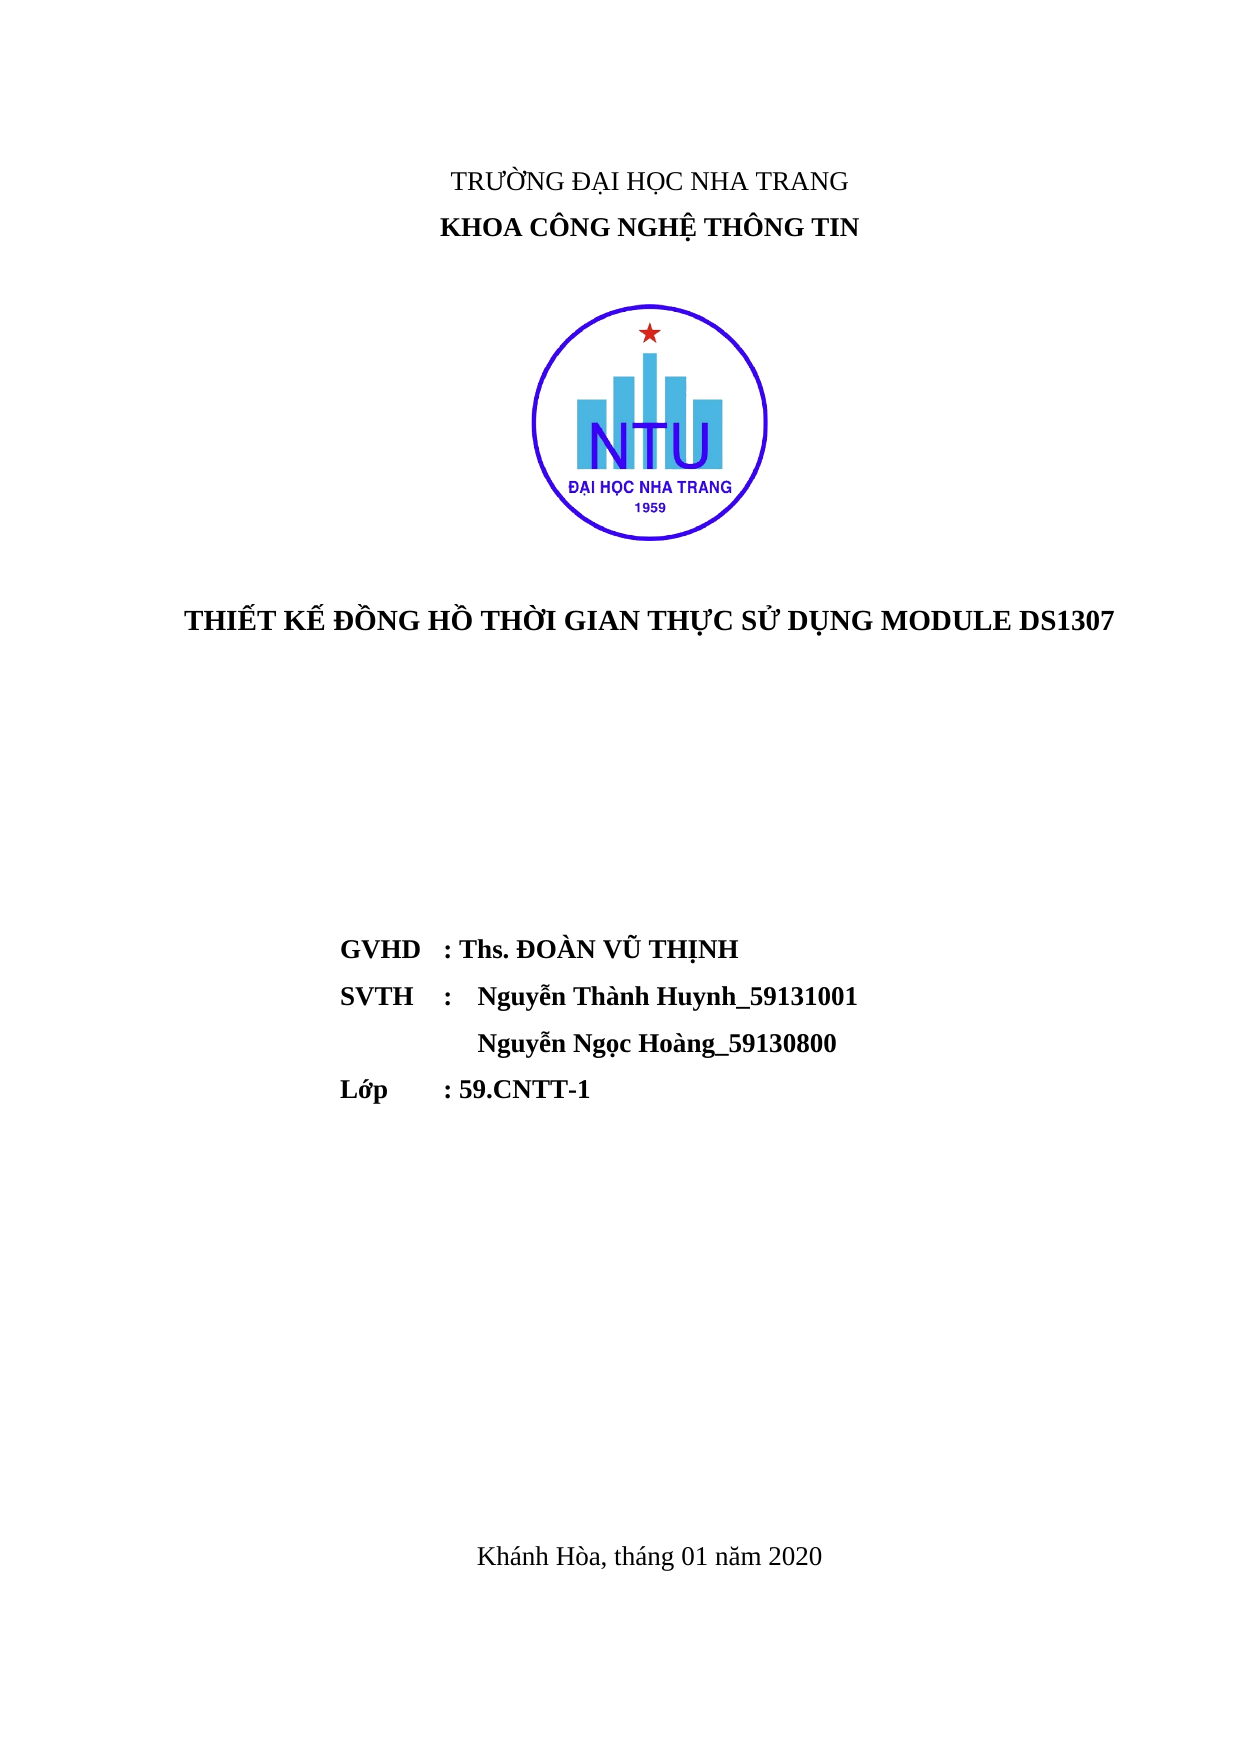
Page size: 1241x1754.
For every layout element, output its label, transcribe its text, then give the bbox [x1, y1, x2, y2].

text TRƯỜNG ĐẠI HỌC NHA TRANG KHOA CÔNG NGHỆ THÔNG TIN [177, 165, 1122, 243]
text Nguyễn Ngọc Hoàng_59130800 [177, 1027, 1122, 1058]
text Khánh Hòa, tháng 01 năm 2020 [177, 1540, 1122, 1571]
text SVTH : Nguyễn Thành Huynh_59131001 [177, 980, 1122, 1011]
text THIẾT KẾ ĐỒNG HỒ THỜI GIAN THỰC SỬ DỤNG MODULE DS1307 [177, 603, 1122, 637]
picture [531, 304, 768, 541]
text GVHD : Ths. ĐOÀN VŨ THỊNH [177, 933, 1122, 965]
text Lớp : 59.CNTT-1 [177, 1073, 1122, 1105]
